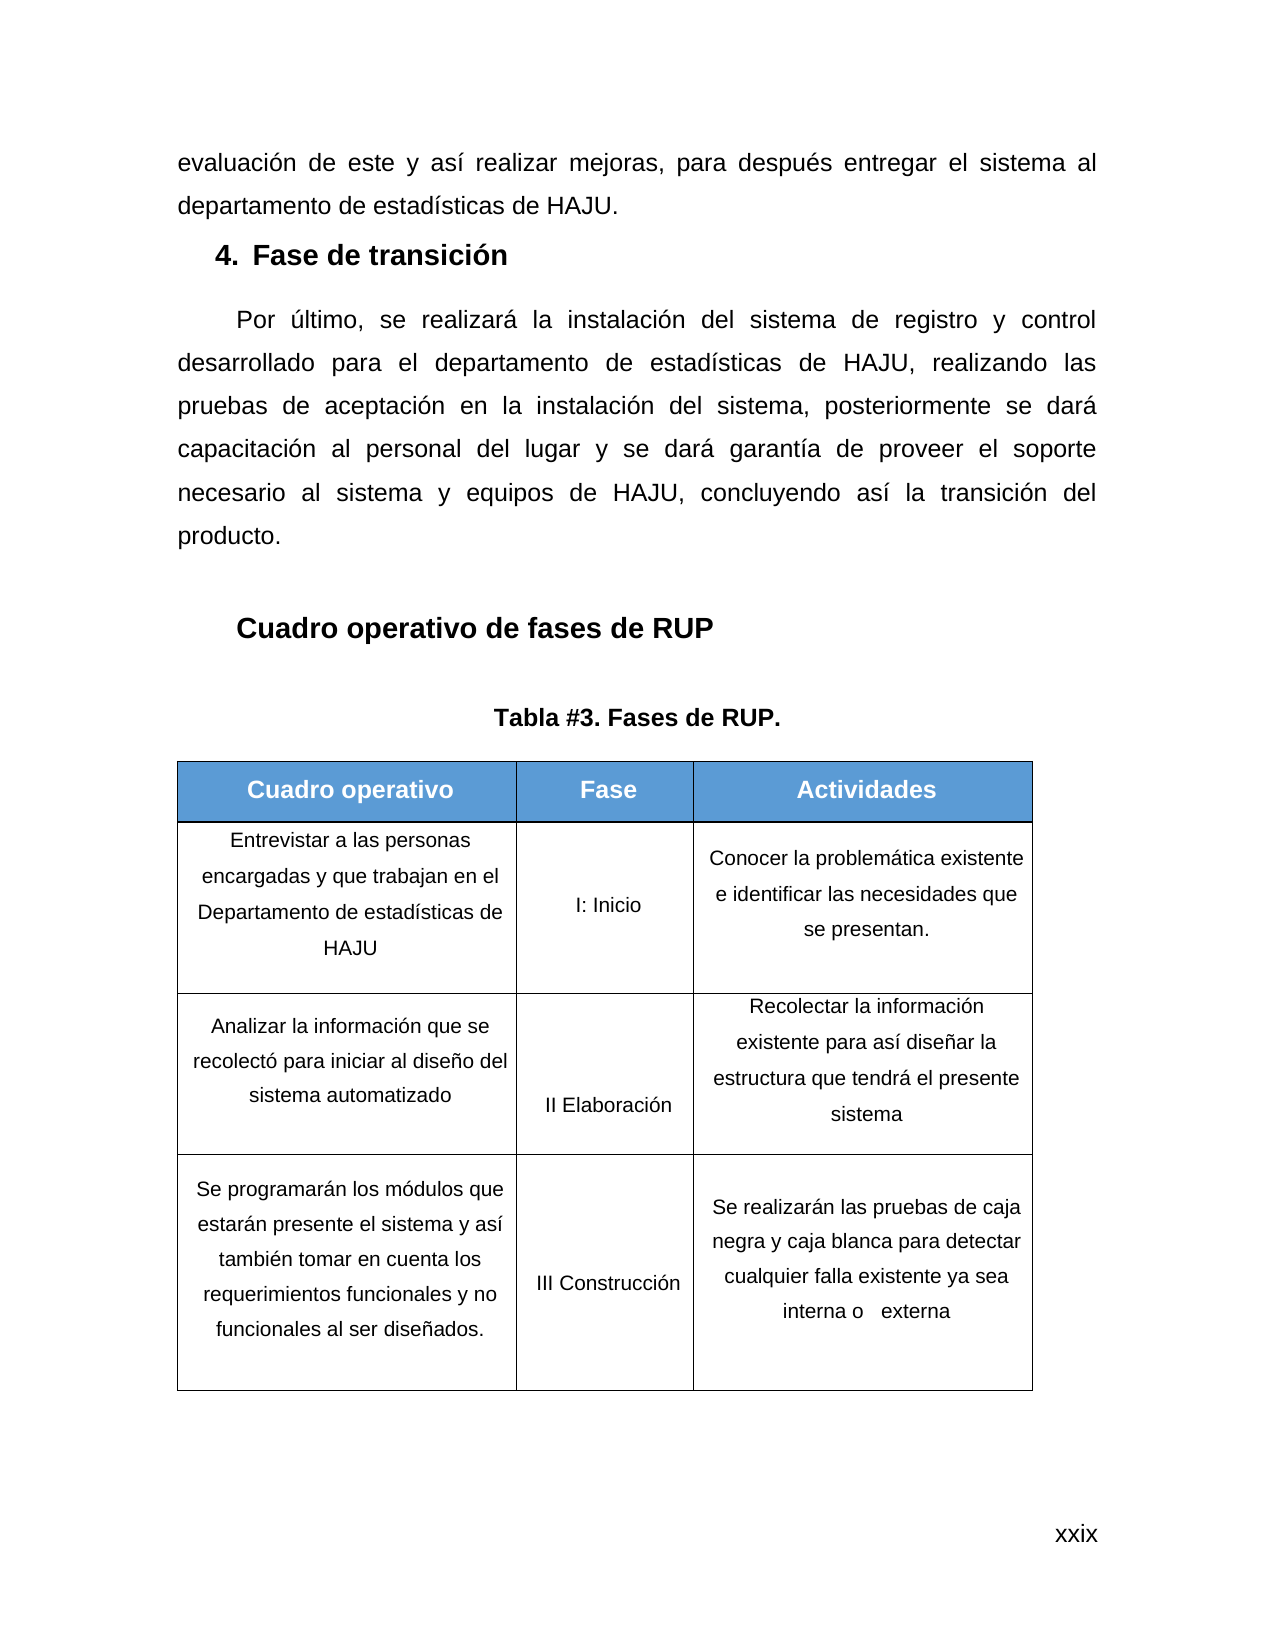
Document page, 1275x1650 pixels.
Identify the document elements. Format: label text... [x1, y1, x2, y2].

table_cell II Elaboración [517, 994, 693, 1154]
table_cell Se realizarán las pruebas de caja negra y caja blanca para detectar cualquier falla existente ya sea interna o externa [694, 1155, 1032, 1389]
table_header Actividades [694, 762, 1032, 821]
table_cell Recolectar la información existente para así diseñar la estructura que tendrá el presente sistema [694, 994, 1032, 1154]
table_cell Analizar la información que se recolectó para iniciar al diseño del sistema automatizado [178, 994, 516, 1154]
table_cell Entrevistar a las personas encargadas y que trabajan en el Departamento de estadísticas de HAJU [178, 823, 516, 992]
table_cell I: Inicio [517, 823, 693, 992]
table_header Fase [517, 762, 693, 821]
table_cell Se programarán los módulos que estarán presente el sistema y así también tomar en cuenta los requerimientos funcionales y no funcionales al ser diseñados. [178, 1155, 516, 1389]
subtitle Cuadro operativo de fases de RUP [236, 611, 1098, 645]
table_cell III Construcción [517, 1155, 693, 1389]
table_cell Conocer la problemática existente e identificar las necesidades que se presentan. [694, 823, 1032, 992]
text Por último, se realizará la instalación del sistema de registro y control desarrollado para el departamento de estadísticas de HAJU, realizando las pruebas de aceptación en la instalación del sistema, posteriormente se dará capacitación al personal del lugar y se dará garantía de proveer el soporte necesario al sistema y equipos de HAJU, concluyendo así la transición del producto. [177, 305, 1098, 549]
subtitle Fase de transición [215, 238, 1098, 272]
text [177, 148, 1098, 219]
table_header Cuadro operativo [178, 762, 516, 821]
text Tabla #3. Fases de RUP. [177, 703, 1098, 732]
